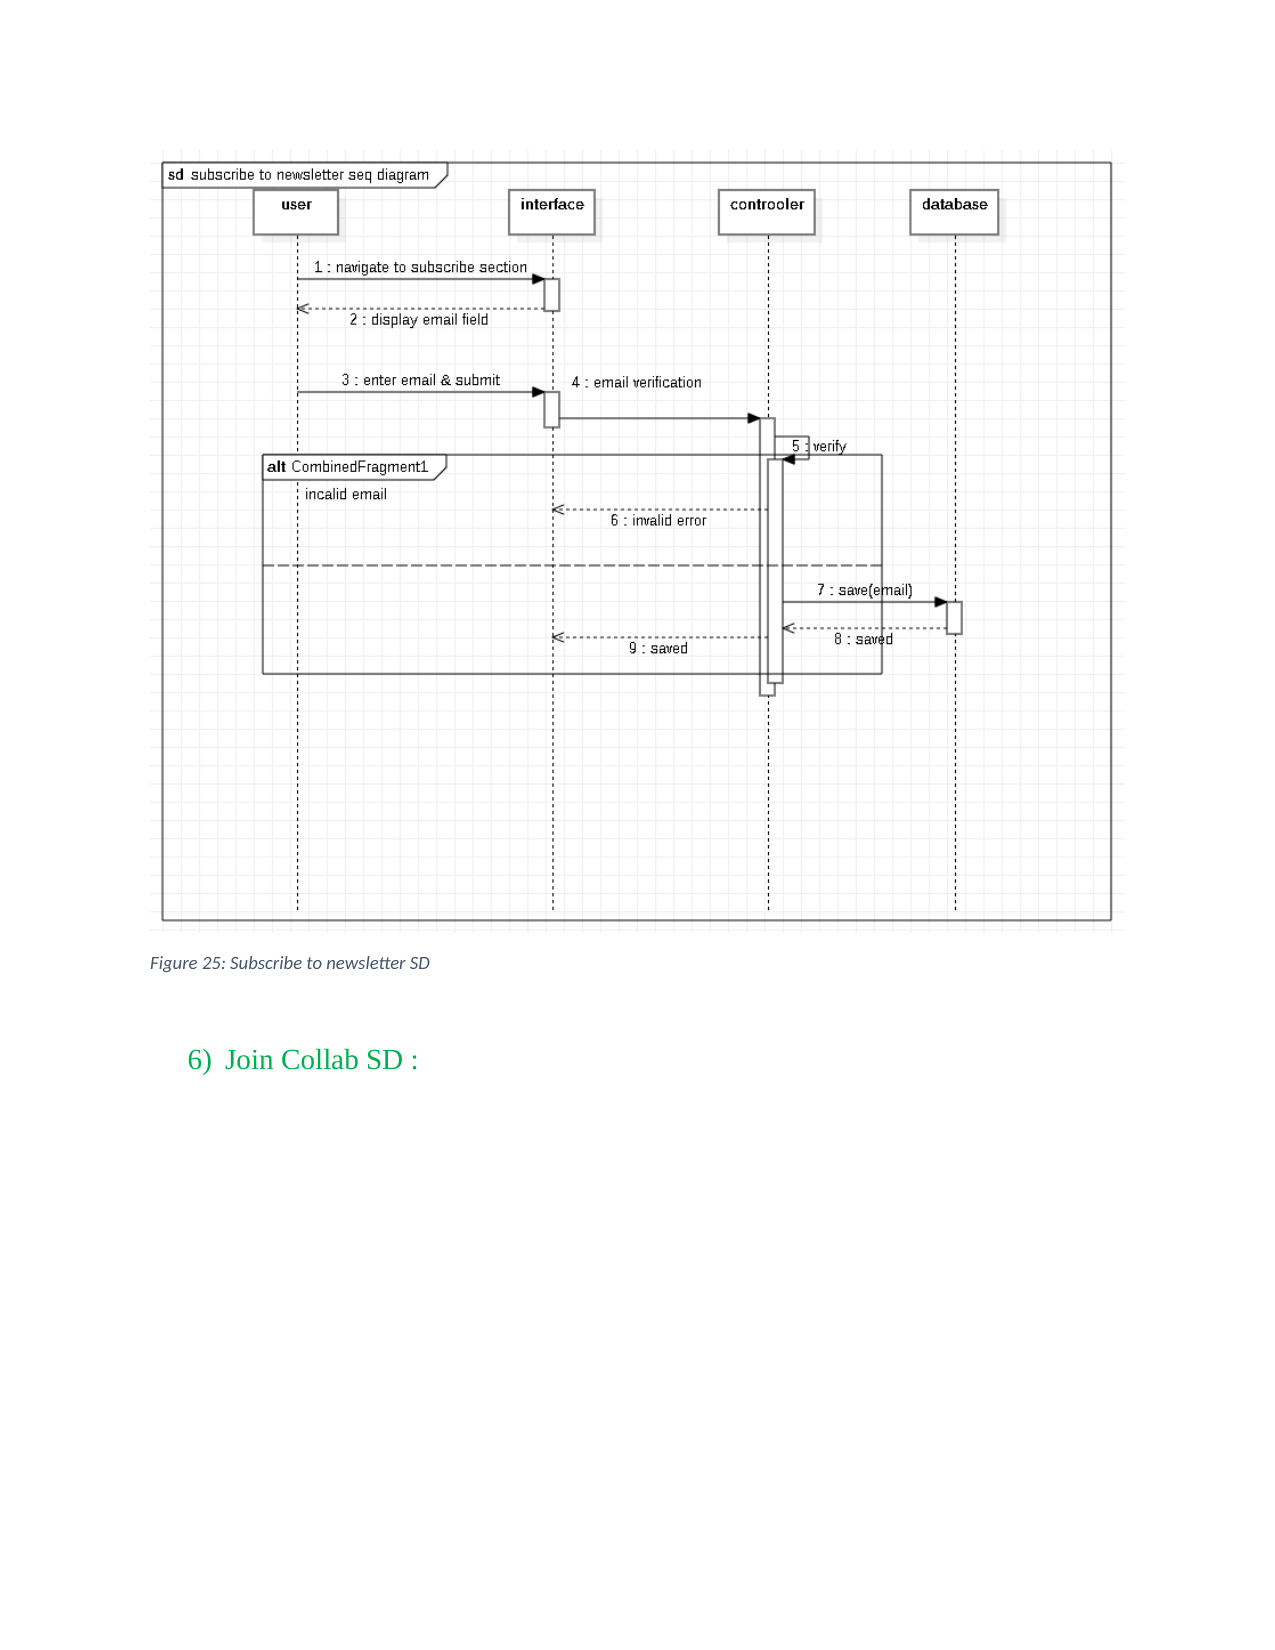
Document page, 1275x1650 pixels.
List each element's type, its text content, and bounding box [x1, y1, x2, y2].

list Join Collab SD : [187, 1042, 1125, 1076]
picture [150, 150, 1125, 933]
